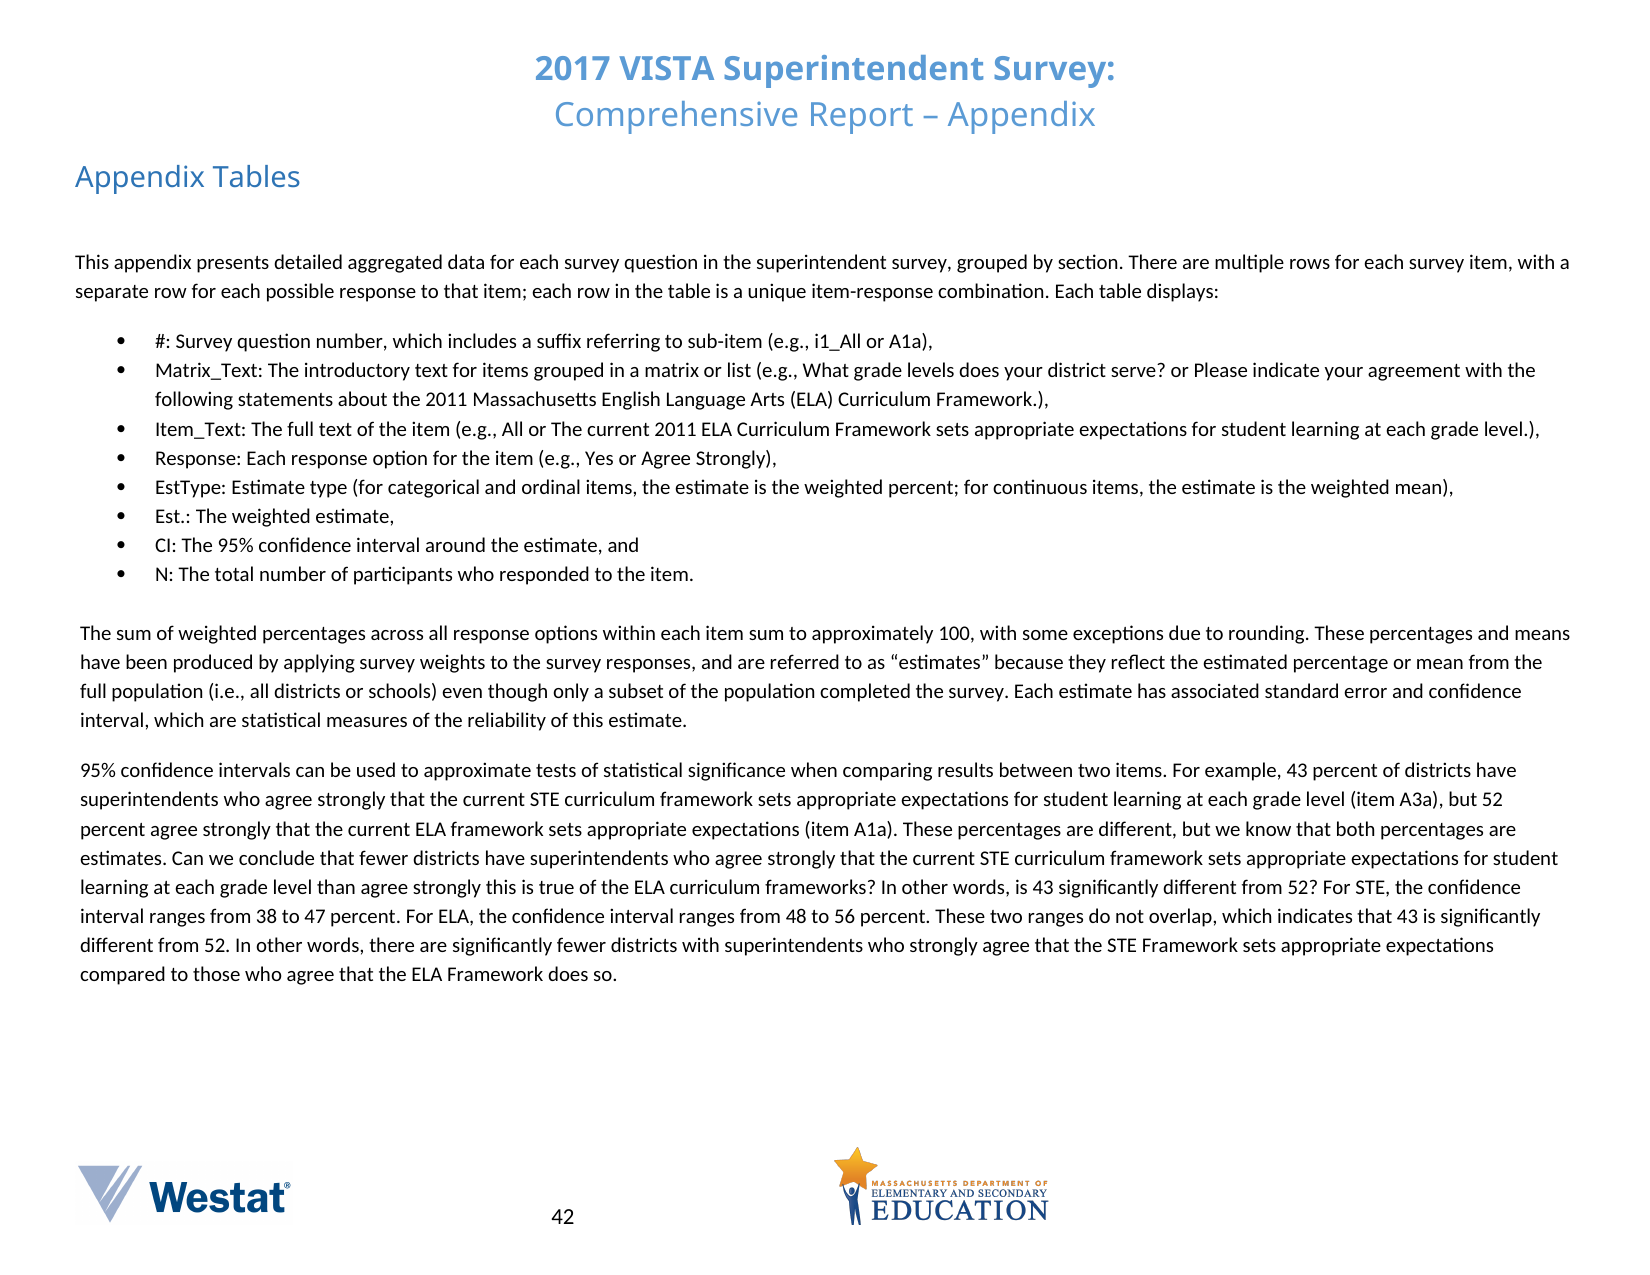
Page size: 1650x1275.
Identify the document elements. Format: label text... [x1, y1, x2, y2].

picture [832, 1140, 1050, 1225]
list Response: Each response option for the item (e.g., Yes or Agree Strongly), [117, 445, 1575, 470]
subtitle Appendix Tables [75, 157, 1575, 196]
list N: The total number of participants who responded to the item. [117, 562, 1575, 587]
list #: Survey question number, which includes a suffix referring to sub-item (e.g., i1_All or A1a), [117, 328, 1575, 354]
picture [75, 1161, 293, 1225]
list EstType: Estimate type (for categorical and ordinal items, the estimate is the weighted percent; for continuous items, the estimate is the weighted mean), [117, 474, 1575, 499]
list Item_Text: The full text of the item (e.g., All or The current 2011 ELA Curriculum Framework sets appropriate expectations for student learning at each grade level.), [117, 416, 1575, 441]
list Matrix_Text: The introductory text for items grouped in a matrix or list (e.g., What grade levels does your district serve? or Please indicate your agreement with the following statements about the 2011 Massachusetts English Language Arts (ELA) Curriculum Framework.), [117, 357, 1575, 412]
text The sum of weighted percentages across all response options within each item sum to approximately 100, with some exceptions due to rounding. These percentages and means have been produced by applying survey weights to the survey responses, and are referred to as “estimates” because they reflect the estimated percentage or mean from the full population (i.e., all districts or schools) even though only a subset of the population completed the survey. Each estimate has associated standard error and confidence interval, which are statistical measures of the reliability of this estimate. [80, 620, 1575, 733]
text This appendix presents detailed aggregated data for each survey question in the superintendent survey, grouped by section. There are multiple rows for each survey item, with a separate row for each possible response to that item; each row in the table is a unique item-response combination. Each table displays: [75, 249, 1575, 304]
text 95% confidence intervals can be used to approximate tests of statistical significance when comparing results between two items. For example, 43 percent of districts have superintendents who agree strongly that the current STE curriculum framework sets appropriate expectations for student learning at each grade level (item A3a), but 52 percent agree strongly that the current ELA framework sets appropriate expectations (item A1a). These percentages are different, but we know that both percentages are estimates. Can we conclude that fewer districts have superintendents who agree strongly that the current STE curriculum framework sets appropriate expectations for student learning at each grade level than agree strongly this is true of the ELA curriculum frameworks? In other words, is 43 significantly different from 52? For STE, the confidence interval ranges from 38 to 47 percent. For ELA, the confidence interval ranges from 48 to 56 percent. These two ranges do not overlap, which indicates that 43 is significantly different from 52. In other words, there are significantly fewer districts with superintendents who strongly agree that the STE Framework sets appropriate expectations compared to those who agree that the ELA Framework does so. [80, 757, 1575, 987]
list CI: The 95% confidence interval around the estimate, and [117, 532, 1575, 558]
list Est.: The weighted estimate, [117, 503, 1575, 529]
